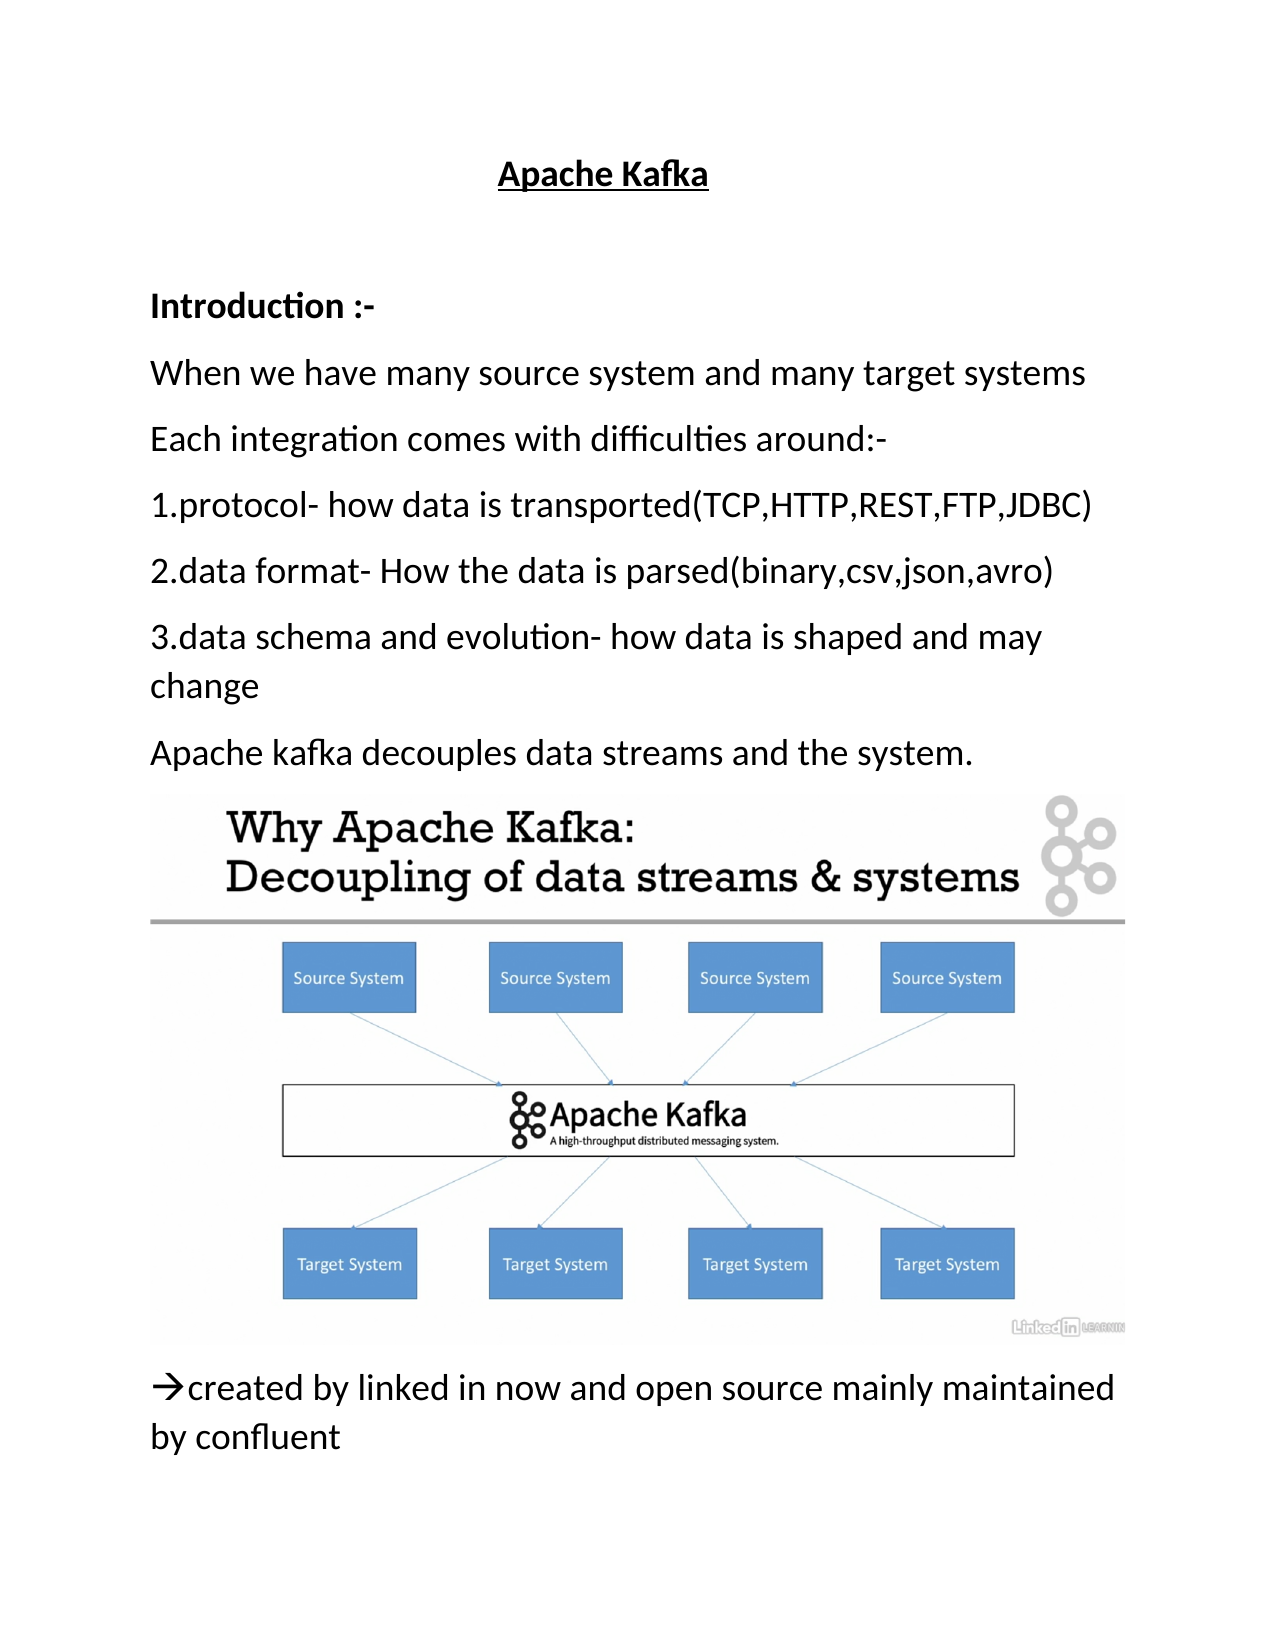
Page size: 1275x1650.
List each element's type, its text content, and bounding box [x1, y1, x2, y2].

text Each integration comes with difficulties around:- [150, 414, 1125, 460]
text 2.data format- How the data is parsed(binary,csv,json,avro) [150, 547, 1125, 593]
picture [150, 794, 1125, 1345]
text 1.protocol- how data is transported(TCP,HTTP,REST,FTP,JDBC) [150, 481, 1125, 527]
text 3.data schema and evolution- how data is shaped and may change [150, 613, 1125, 708]
text Apache Kafka [150, 150, 1125, 196]
text Apache kafka decouples data streams and the system. [150, 729, 1125, 774]
text created by linked in now and open source mainly maintained by confluent [150, 1364, 1125, 1459]
text When we have many source system and many target systems [150, 348, 1125, 394]
text Introduction :- [150, 282, 1125, 328]
